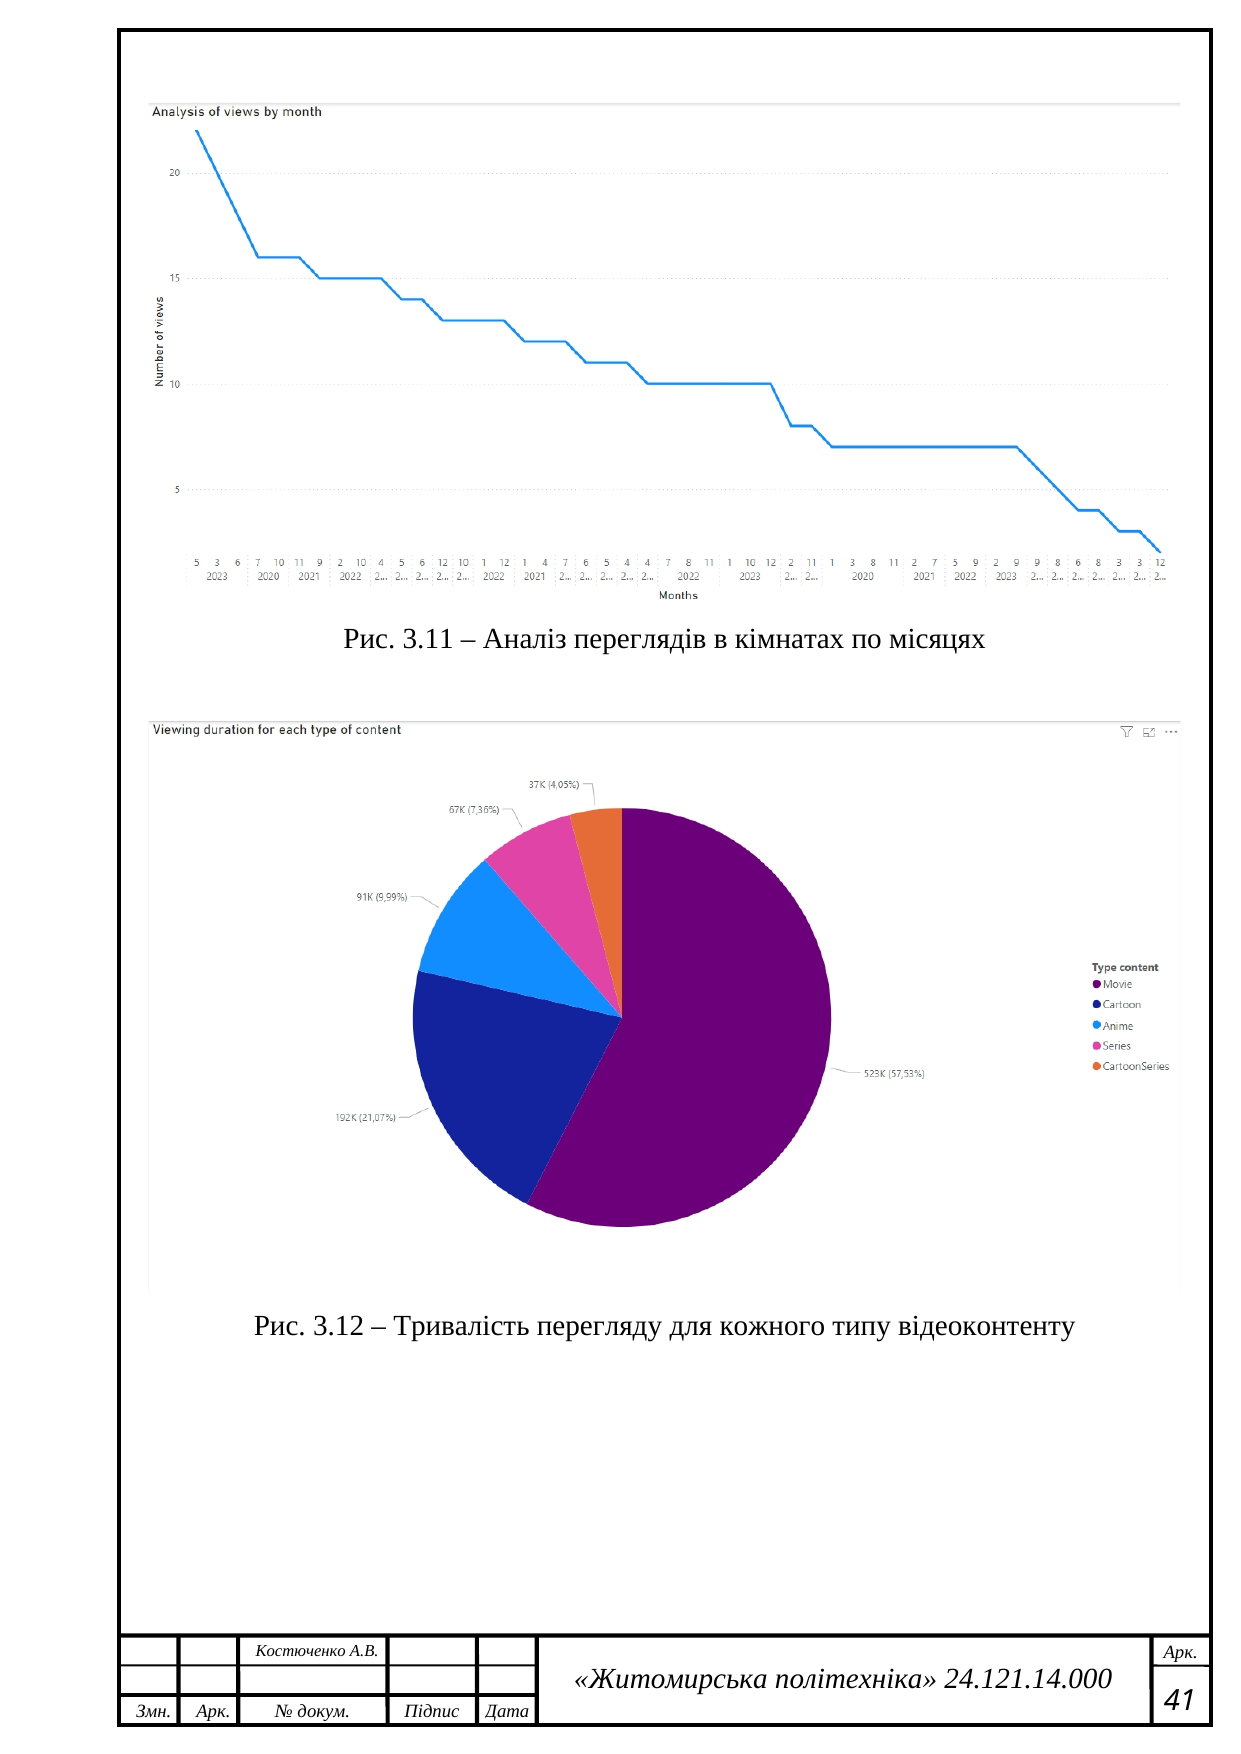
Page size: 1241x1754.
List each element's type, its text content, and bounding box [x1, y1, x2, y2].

picture [148, 721, 1181, 1294]
text Рис. 3.11 – Аналіз переглядів в кімнатах по місяцях [148, 621, 1181, 654]
text Рис. 3.12 – Тривалість перегляду для кожного типу відеоконтенту [148, 1308, 1181, 1341]
picture [148, 102, 1181, 607]
